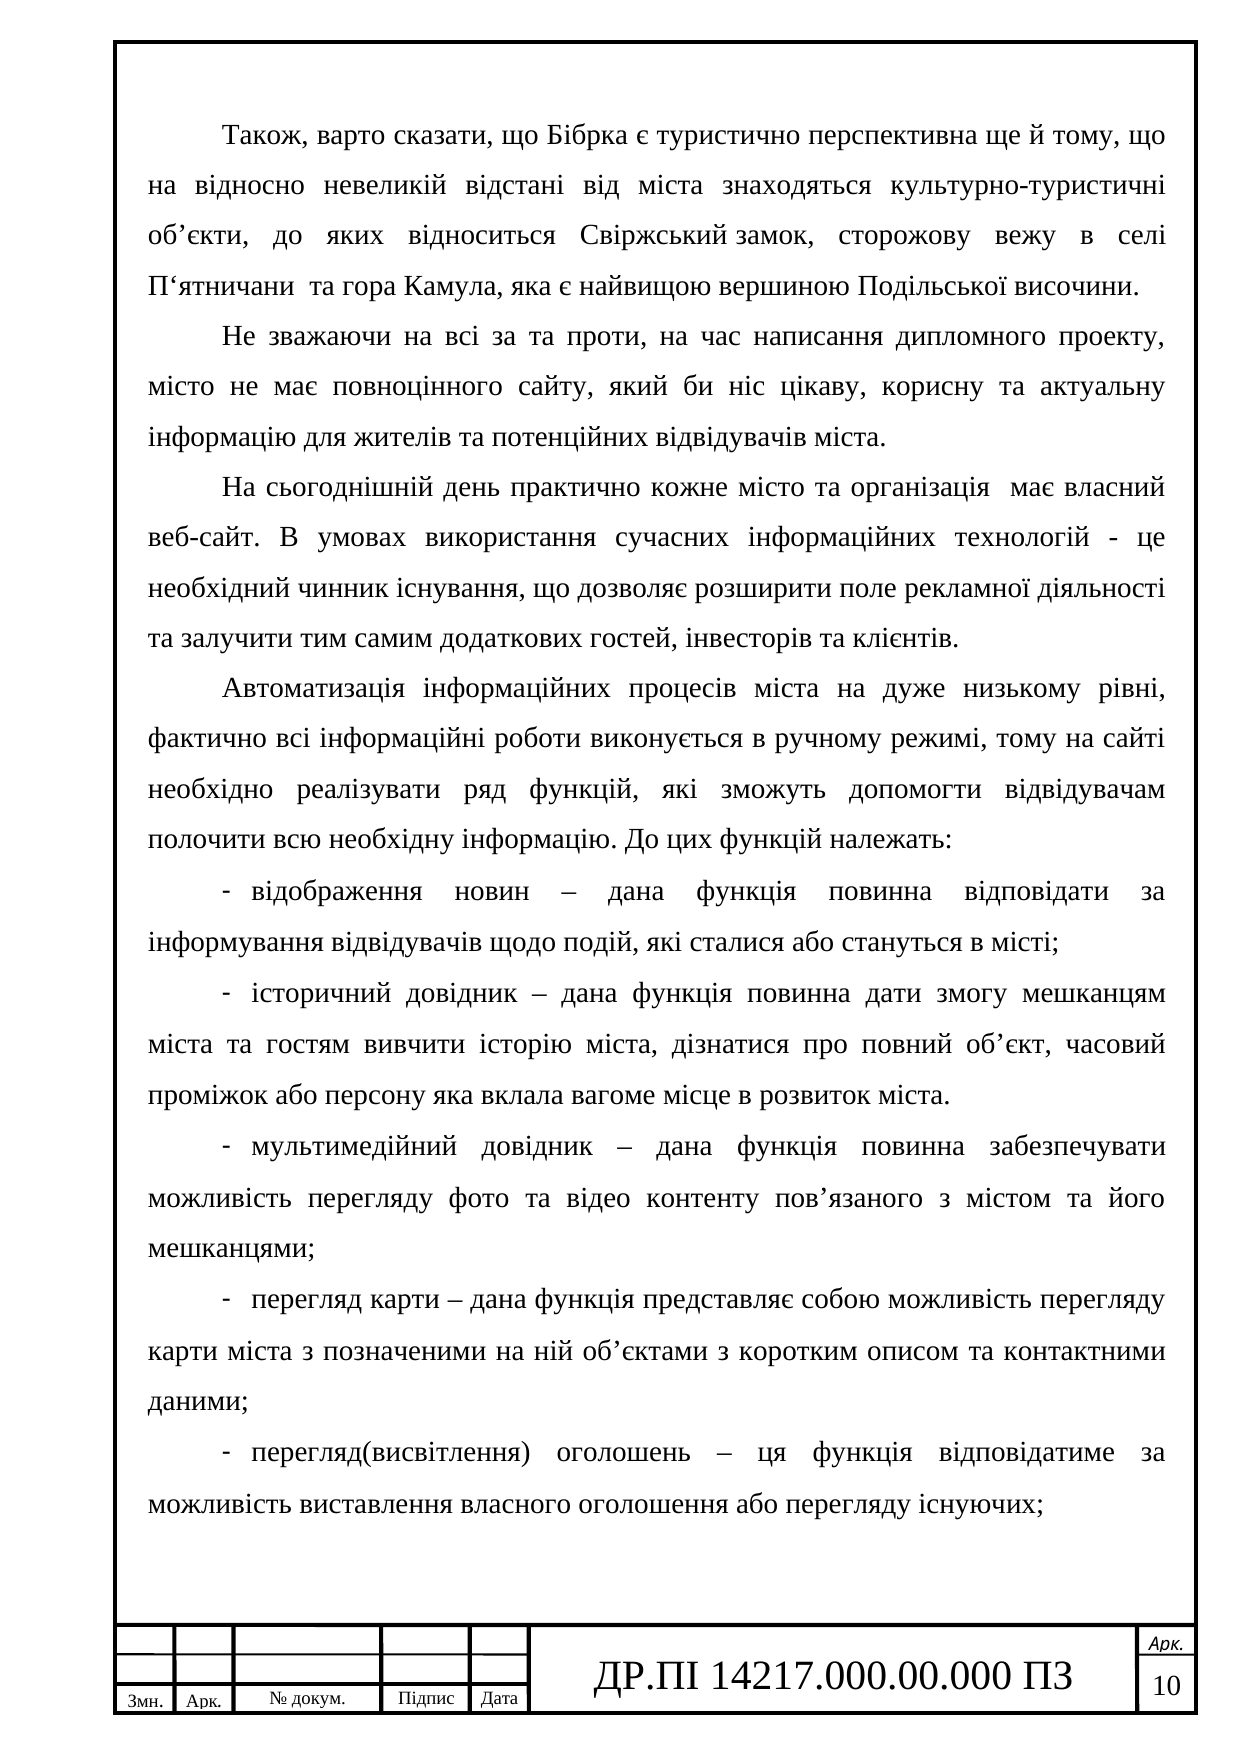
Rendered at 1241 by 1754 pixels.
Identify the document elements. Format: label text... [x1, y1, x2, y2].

text Не зважаючи на всі за та проти, на час написання дипломного проекту, місто не має повноцінного сайту, який би ніс цікаву, корисну та актуальну інформацію для жителів та потенційних відвідувачів міста. [148, 318, 1167, 452]
list перегляд(висвітлення) оголошень – ця функція відповідатиме за можливість виставлення власного оголошення або перегляду існуючих; [148, 1433, 1167, 1519]
list мультимедійний довідник – дана функція повинна забезпечувати можливість перегляду фото та відео контенту пов’язаного з містом та його мешканцями; [148, 1127, 1167, 1263]
list перегляд карти – дана функція представляє собою можливість перегляду карти міста з позначеними на ній об’єктами з коротким описом та контактними даними; [148, 1280, 1167, 1417]
text Автоматизація інформаційних процесів міста на дуже низькому рівні, фактично всі інформаційні роботи виконується в ручному режимі, тому на сайті необхідно реалізувати ряд функцій, які зможуть допомогти відвідувачам полочити всю необхідну інформацію. До цих функцій належать: [148, 670, 1167, 855]
list історичний довідник – дана функція повинна дати змогу мешканцям міста та гостям вивчити історію міста, дізнатися про повний об’єкт, часовий проміжок або персону яка вклала вагоме місце в розвиток міста. [148, 974, 1167, 1111]
text На сьогоднішній день практично кожне місто та організація має власний веб-сайт. В умовах використання сучасних інформаційних технологій - це необхідний чинник існування, що дозволяє розширити поле рекламної діяльності та залучити тим самим додаткових гостей, інвесторів та клієнтів. [148, 469, 1167, 653]
text Також, варто сказати, що Бібрка є туристично перспективна ще й тому, що на відносно невеликій відстані від міста знаходяться культурно-туристичні об’єкти, до яких відноситься Свіржський замок, сторожову вежу в селі П‘ятничани та гора Камула, яка є найвищою вершиною Подільської височини. [148, 117, 1167, 301]
list відображення новин – дана функція повинна відповідати за інформування відвідувачів щодо подій, які сталися або стануться в місті; [148, 872, 1167, 957]
